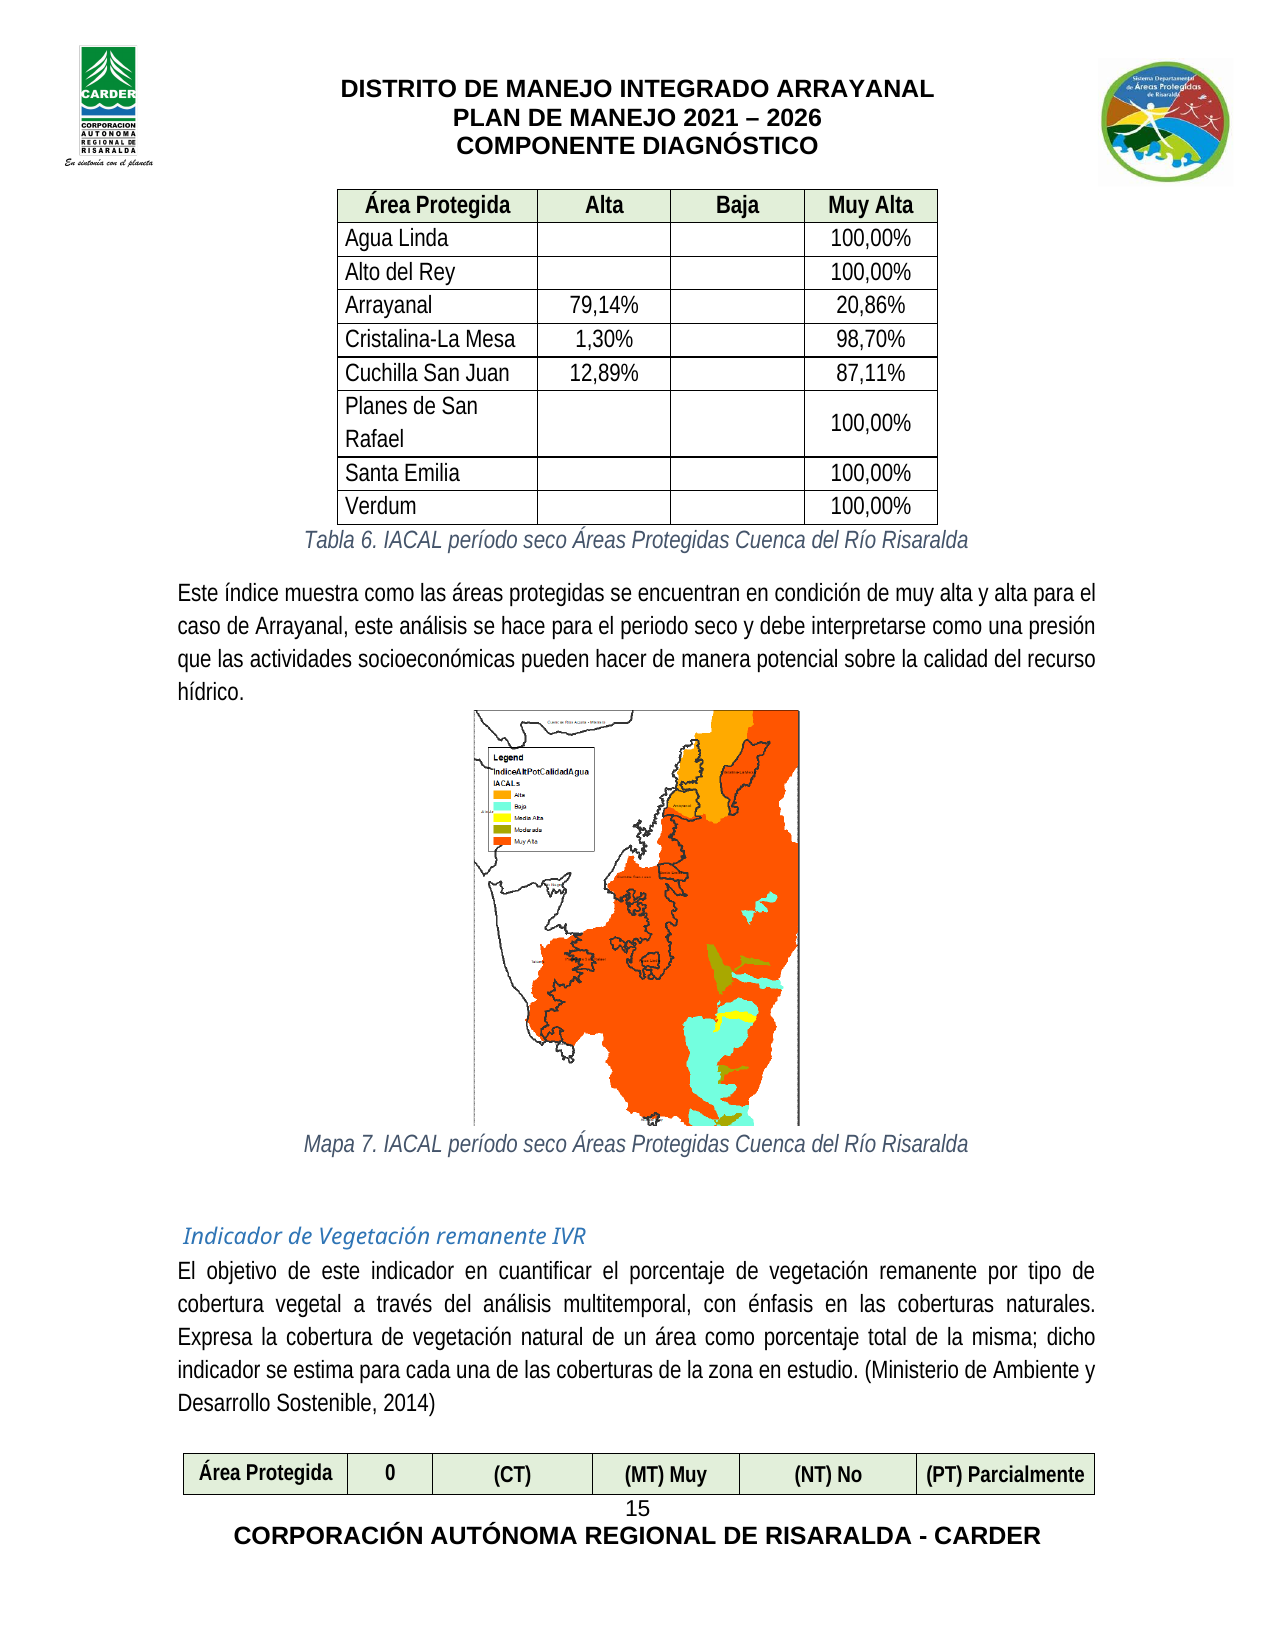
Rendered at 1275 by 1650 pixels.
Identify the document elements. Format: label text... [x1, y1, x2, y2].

table_cell [671, 290, 804, 323]
table_cell 1,30% [538, 324, 670, 356]
picture [59, 38, 159, 177]
text El objetivo de este indicador en cuantificar el porcentaje de vegetación remanente por tipo de cobertura vegetal a través del análisis multitemporal, con énfasis en las coberturas naturales. Expresa la cobertura de vegetación natural de un área como porcentaje total de la misma; dicho indicador se estima para cada una de las coberturas de la zona en estudio. (Ministerio de Ambiente y Desarrollo Sostenible, 2014) [177, 1256, 1098, 1416]
table_header (MT) Muy transformado. Sostenibilidad baja. [593, 1454, 739, 1494]
table_header Área Protegida [184, 1454, 347, 1494]
table_cell Cuchilla San Juan [338, 358, 537, 390]
table_cell 12,89% [538, 358, 670, 390]
table_cell 20,86% [805, 290, 937, 323]
text Este índice muestra como las áreas protegidas se encuentran en condición de muy alta y alta para el caso de Arrayanal, este análisis se hace para el periodo seco y debe interpretarse como una presión que las actividades socioeconómicas pueden hacer de manera potencial sobre la calidad del recurso hídrico. [177, 578, 1098, 706]
table_header (CT) Completamente transformado. [433, 1454, 592, 1494]
table_header (NT) No transformado o escasamente transformado. Sostenibilidad alta [740, 1454, 916, 1494]
table_cell 98,70% [805, 324, 937, 356]
table_cell [538, 223, 670, 256]
table_cell 79,14% [538, 290, 670, 323]
table_header Muy Alta [805, 190, 937, 222]
table_cell [538, 458, 670, 490]
table_cell Agua Linda [338, 223, 537, 256]
table_cell 100,00% [805, 458, 937, 490]
picture [1097, 58, 1234, 187]
table_cell [671, 458, 804, 490]
table_cell [538, 257, 670, 289]
table_cell 100,00% [805, 391, 937, 456]
table_cell 100,00% [805, 223, 937, 256]
subtitle Indicador de Vegetación remanente IVR [177, 1220, 1098, 1251]
table_cell Cristalina-La Mesa [338, 324, 537, 356]
table_header (PT) Parcialmente transformado. Al menos el 70% de la vegetación primaria permanece sin alterar. Sostenibilidad media. [917, 1454, 1094, 1494]
table_cell [538, 391, 670, 456]
table_cell 87,11% [805, 358, 937, 390]
table_cell [671, 358, 804, 390]
table_cell Alto del Rey [338, 257, 537, 289]
table_cell [538, 491, 670, 523]
text Tabla 6. IACAL período seco Áreas Protegidas Cuenca del Río Risaralda [177, 524, 1098, 553]
table_header Baja [671, 190, 804, 222]
table_cell 100,00% [805, 491, 937, 523]
table_cell Planes de San Rafael [338, 391, 537, 456]
table_header 0 [348, 1454, 432, 1494]
table_cell [671, 491, 804, 523]
table_cell [671, 257, 804, 289]
table_cell Verdum [338, 491, 537, 523]
table_header Alta [538, 190, 670, 222]
picture [473, 710, 802, 1126]
table_cell [671, 324, 804, 356]
table_cell [671, 223, 804, 256]
text Mapa 7. IACAL período seco Áreas Protegidas Cuenca del Río Risaralda [177, 1129, 1098, 1158]
table_header Área Protegida [338, 190, 537, 222]
table_cell 100,00% [805, 257, 937, 289]
table_cell Arrayanal [338, 290, 537, 323]
table_cell [671, 391, 804, 456]
table_cell Santa Emilia [338, 458, 537, 490]
